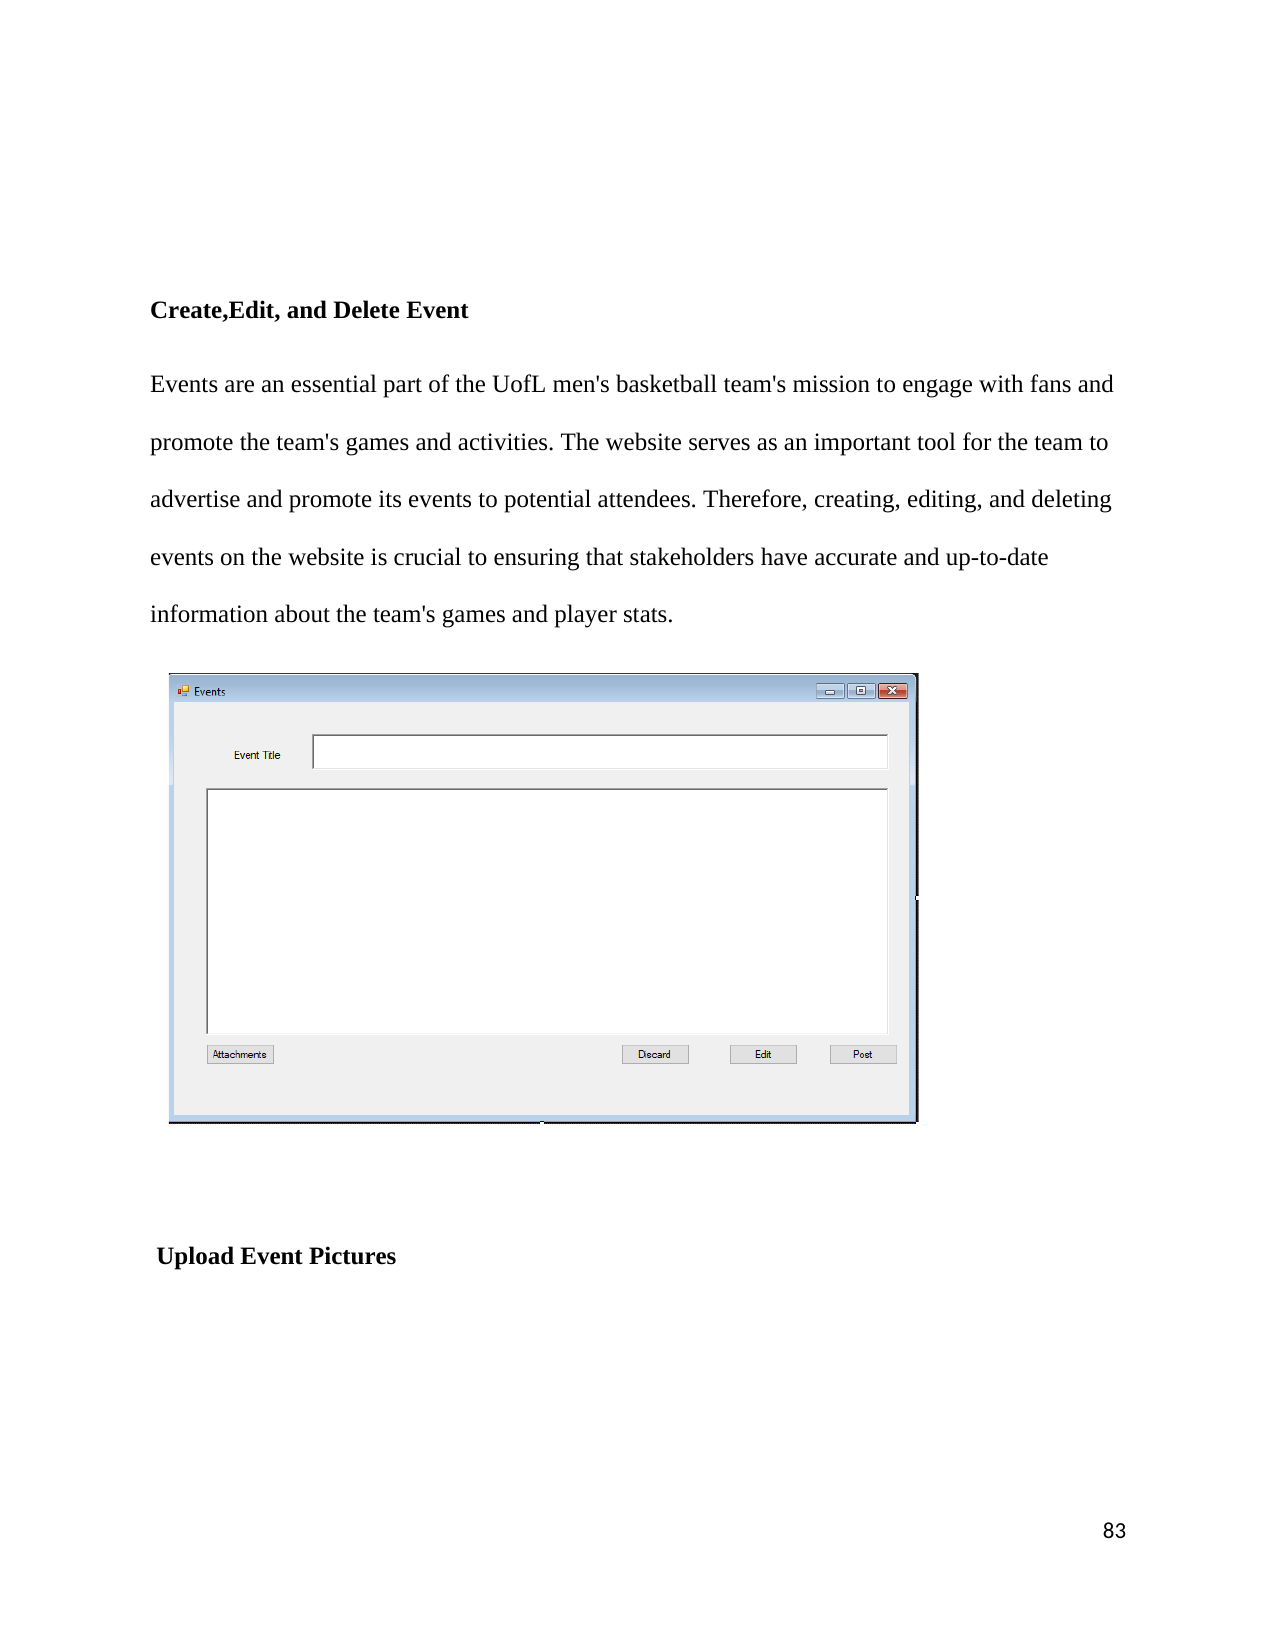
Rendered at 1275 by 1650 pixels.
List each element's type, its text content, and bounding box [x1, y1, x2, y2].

text Create,Edit, and Delete Event [150, 295, 1125, 324]
text Events are an essential part of the UofL men's basketball team's mission to engage with fans and promote the team's games and activities. The website serves as an important tool for the team to advertise and promote its events to potential attendees. Therefore, creating, editing, and deleting events on the website is crucial to ensuring that stakeholders have accurate and up-to-date information about the team's games and player stats. [150, 369, 1125, 628]
text Upload Event Pictures [150, 1241, 1125, 1270]
